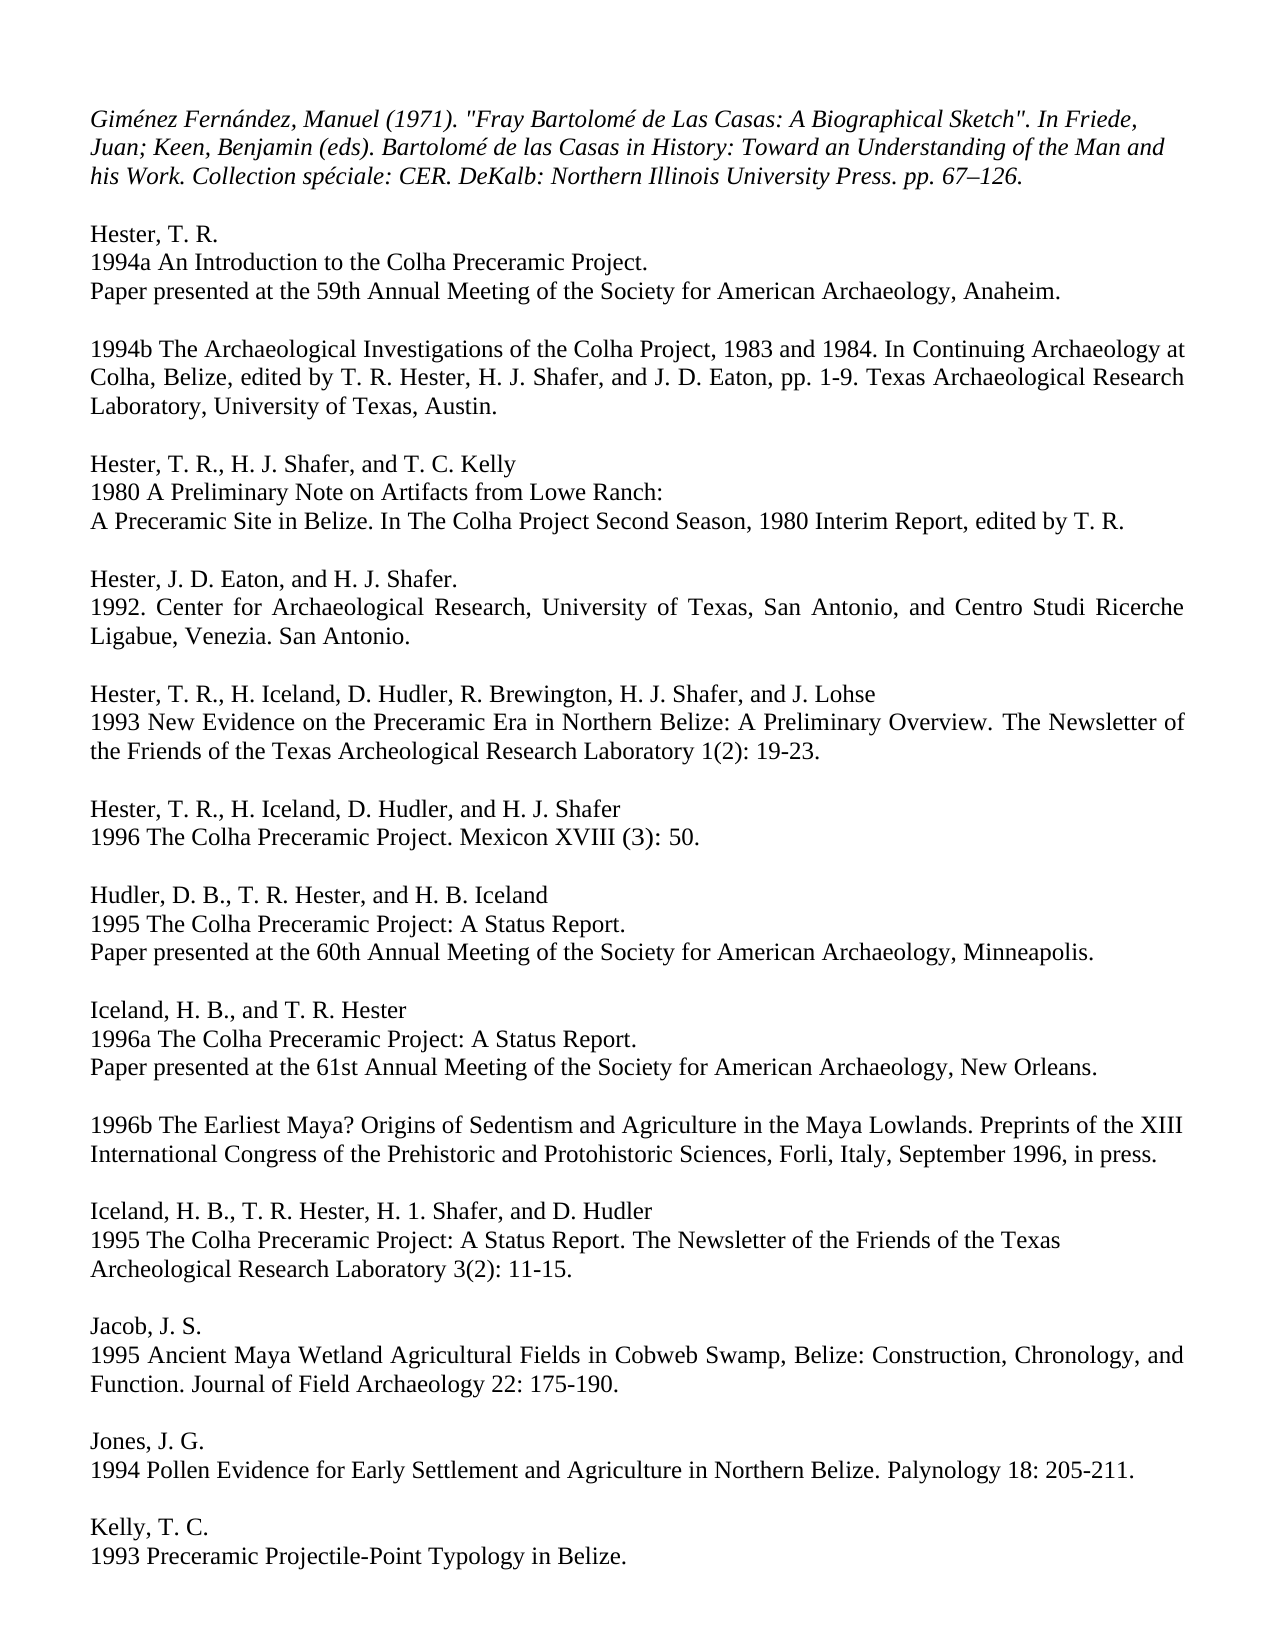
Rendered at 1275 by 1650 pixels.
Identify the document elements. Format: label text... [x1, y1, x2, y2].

text 1994a An Introduction to the Colha Preceramic Project. [90, 247, 1185, 276]
text Hester, T. R., H. Iceland, D. Hudler, R. Brewington, H. J. Shafer, and J. Lohse [90, 679, 1185, 707]
text Hester, T. R. [90, 219, 1185, 247]
text Jones, J. G. [90, 1426, 1185, 1455]
text 1995 The Colha Preceramic Project: A Status Report. The Newsletter of the Friends of the Texas Archeological Research Laboratory 3(2): 11-15. [90, 1225, 1185, 1282]
text Iceland, H. B., T. R. Hester, H. 1. Shafer, and D. Hudler [90, 1196, 1185, 1225]
text Hudler, D. B., T. R. Hester, and H. B. Iceland [90, 880, 1185, 909]
text Kelly, T. C. [90, 1512, 1185, 1541]
text Paper presented at the 60th Annual Meeting of the Society for American Archaeology, Minneapolis. [90, 937, 1185, 966]
text Hester, T. R., H. Iceland, D. Hudler, and H. J. Shafer [90, 794, 1185, 822]
text Jacob, J. S. [90, 1311, 1185, 1340]
text Giménez Fernández, Manuel (1971). "Fray Bartolomé de Las Casas: A Biographical Sketch". In Friede, Juan; Keen, Benjamin (eds). Bartolomé de las Casas in History: Toward an Understanding of the Man and his Work. Collection spéciale: CER. DeKalb: Northern Illinois University Press. pp. 67–126. [90, 104, 1185, 190]
text 1995 Ancient Maya Wetland Agricultural Fields in Cobweb Swamp, Belize: Construction, Chronology, and Function. Journal of Field Archaeology 22: 175-190. [90, 1340, 1185, 1397]
text 1996a The Colha Preceramic Project: A Status Report. [90, 1024, 1185, 1052]
text 1996b The Earliest Maya? Origins of Sedentism and Agriculture in the Maya Lowlands. Preprints of the XIII International Congress of the Prehistoric and Protohistoric Sciences, Forli, Italy, September 1996, in press. [90, 1110, 1185, 1167]
text Paper presented at the 59th Annual Meeting of the Society for American Archaeology, Anaheim. [90, 276, 1185, 305]
text Paper presented at the 61st Annual Meeting of the Society for American Archaeology, New Orleans. [90, 1052, 1185, 1081]
text 1994 Pollen Evidence for Early Settlement and Agriculture in Northern Belize. Palynology 18: 205-211. [90, 1455, 1185, 1484]
text Hester, T. R., H. J. Shafer, and T. C. Kelly [90, 449, 1185, 477]
text 1993 New Evidence on the Preceramic Era in Northern Belize: A Preliminary Overview. The Newsletter of the Friends of the Texas Archeological Research Laboratory 1(2): 19-23. [90, 707, 1185, 765]
text Hester, J. D. Eaton, and H. J. Shafer. [90, 564, 1185, 592]
text 1992. Center for Archaeological Research, University of Texas, San Antonio, and Centro Studi Ricerche Ligabue, Venezia. San Antonio. [90, 592, 1185, 650]
text 1993 Preceramic Projectile-Point Typology in Belize. [90, 1541, 1185, 1570]
text 1995 The Colha Preceramic Project: A Status Report. [90, 909, 1185, 937]
text 1994b The Archaeological Investigations of the Colha Project, 1983 and 1984. In Continuing Archaeology at Colha, Belize, edited by T. R. Hester, H. J. Shafer, and J. D. Eaton, pp. 1-9. Texas Archaeological Research Laboratory, University of Texas, Austin. [90, 334, 1185, 420]
text 1996 The Colha Preceramic Project. Mexicon XVIII (3): 50. [90, 822, 1185, 851]
text 1980 A Preliminary Note on Artifacts from Lowe Ranch: [90, 477, 1185, 506]
text Iceland, H. B., and T. R. Hester [90, 995, 1185, 1024]
text A Preceramic Site in Belize. In The Colha Project Second Season, 1980 Interim Report, edited by T. R. [90, 506, 1185, 535]
